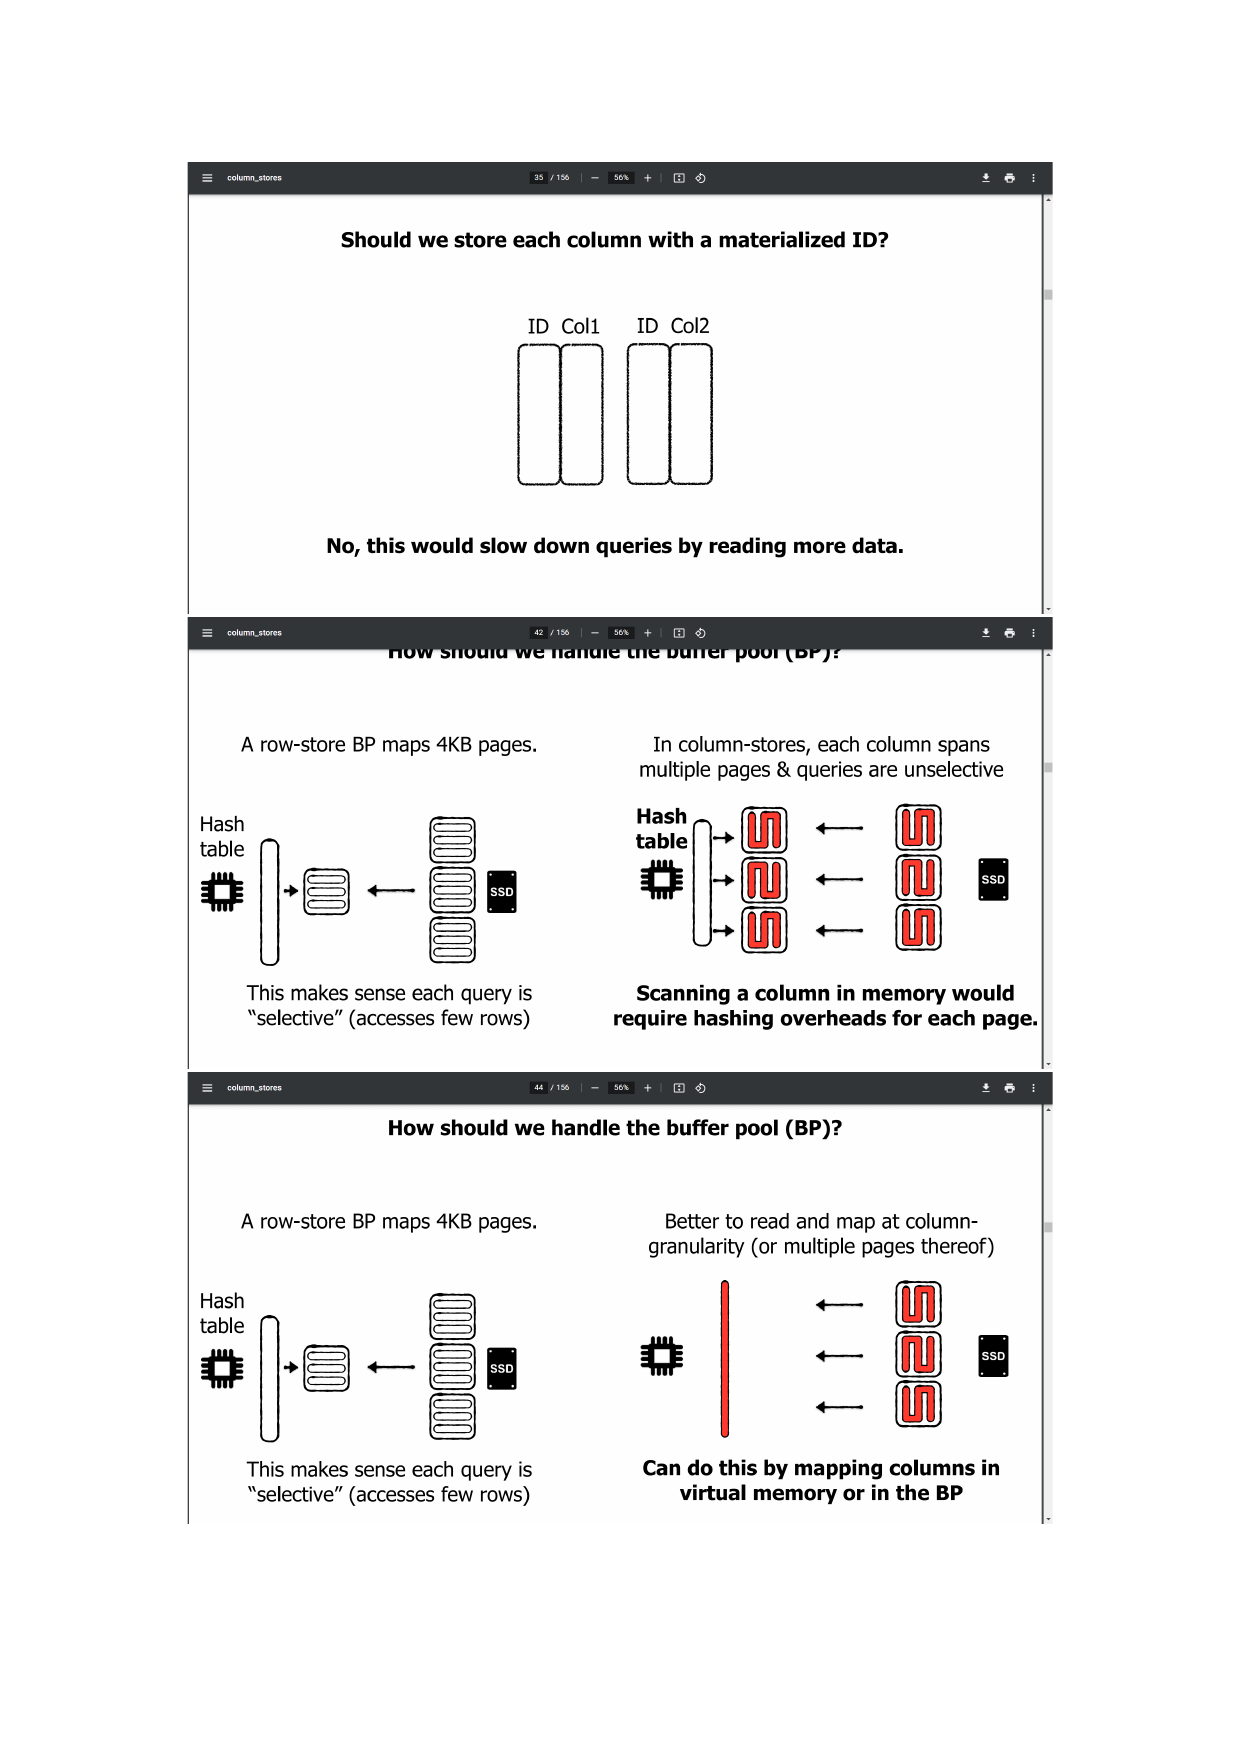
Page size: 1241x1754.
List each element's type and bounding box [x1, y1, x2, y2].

picture [187, 617, 1053, 1069]
picture [187, 162, 1053, 614]
picture [187, 1072, 1053, 1524]
